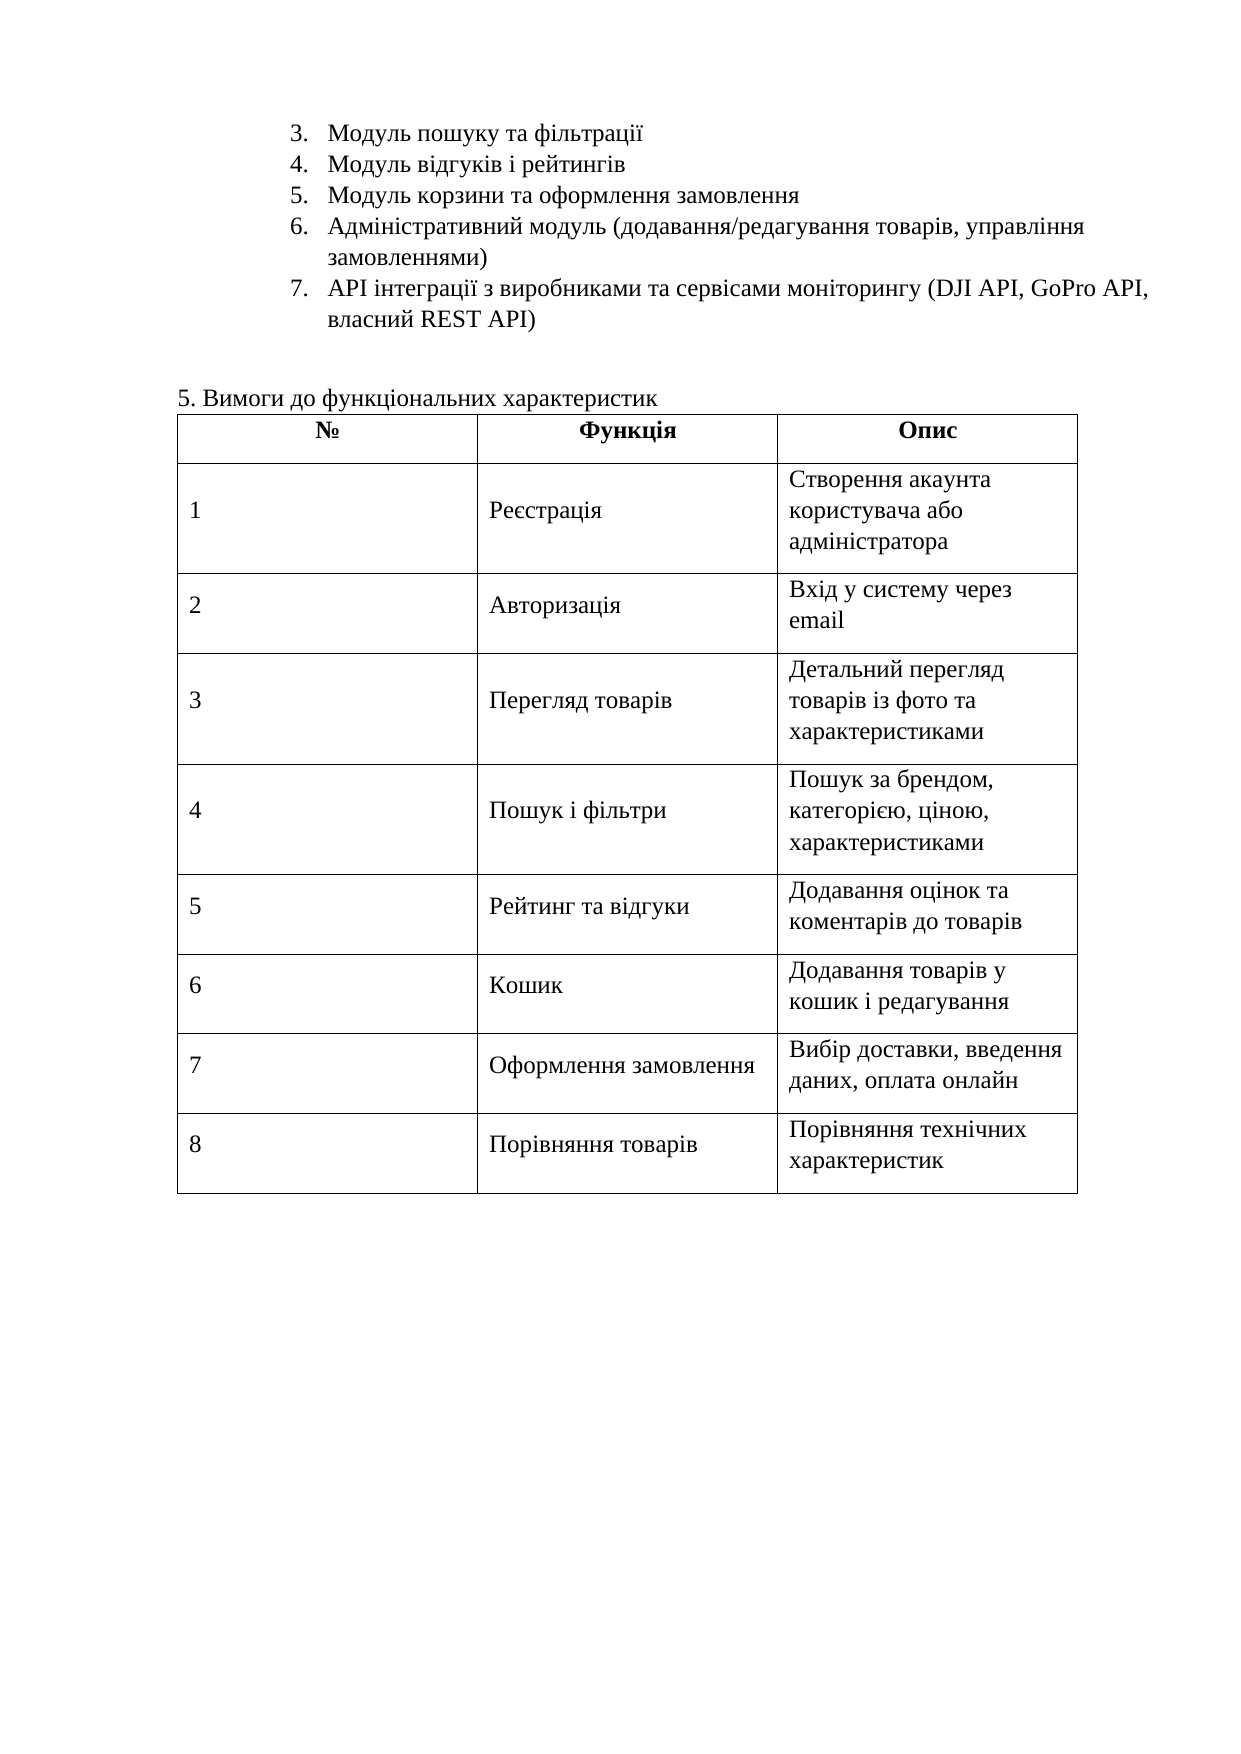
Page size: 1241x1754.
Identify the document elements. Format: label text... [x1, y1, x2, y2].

table_cell Вибір доставки, введення даних, оплата онлайн [778, 1034, 1077, 1113]
table_cell Додавання товарів у кошик і редагування [778, 955, 1077, 1033]
table_cell Вхід у систему через email [778, 574, 1077, 653]
table_cell 8 [178, 1114, 477, 1192]
table_cell Детальний перегляд товарів із фото та характеристиками [778, 654, 1077, 763]
table_cell Рейтинг та відгуки [478, 875, 777, 954]
table_header Опис [778, 415, 1077, 463]
list Модуль відгуків і рейтингів [290, 149, 1152, 178]
list Адміністративний модуль (додавання/редагування товарів, управління замовленнями) [290, 211, 1152, 271]
table_cell Реєстрація [478, 464, 777, 573]
subtitle 5. Вимоги до функціональних характеристик [177, 383, 1152, 412]
table_cell Додавання оцінок та коментарів до товарів [778, 875, 1077, 954]
table_cell 5 [178, 875, 477, 954]
table_cell Кошик [478, 955, 777, 1033]
table_cell 1 [178, 464, 477, 573]
table_cell 3 [178, 654, 477, 763]
list Модуль корзини та оформлення замовлення [290, 180, 1152, 209]
table_cell 7 [178, 1034, 477, 1113]
table_cell Оформлення замовлення [478, 1034, 777, 1113]
list Модуль пошуку та фільтрації [290, 118, 1152, 147]
table_cell Створення акаунта користувача або адміністратора [778, 464, 1077, 573]
table_cell Пошук за брендом, категорією, ціною, характеристиками [778, 765, 1077, 874]
table_cell Перегляд товарів [478, 654, 777, 763]
table_cell Авторизація [478, 574, 777, 653]
list API інтеграції з виробниками та сервісами моніторингу (DJI API, GoPro API, власний REST API) [290, 273, 1152, 333]
table_cell Пошук і фільтри [478, 765, 777, 874]
table_cell Порівняння товарів [478, 1114, 777, 1192]
table_cell 2 [178, 574, 477, 653]
table_cell 4 [178, 765, 477, 874]
table_header № [178, 415, 477, 463]
table_cell 6 [178, 955, 477, 1033]
table_cell Порівняння технічних характеристик [778, 1114, 1077, 1192]
table_header Функція [478, 415, 777, 463]
